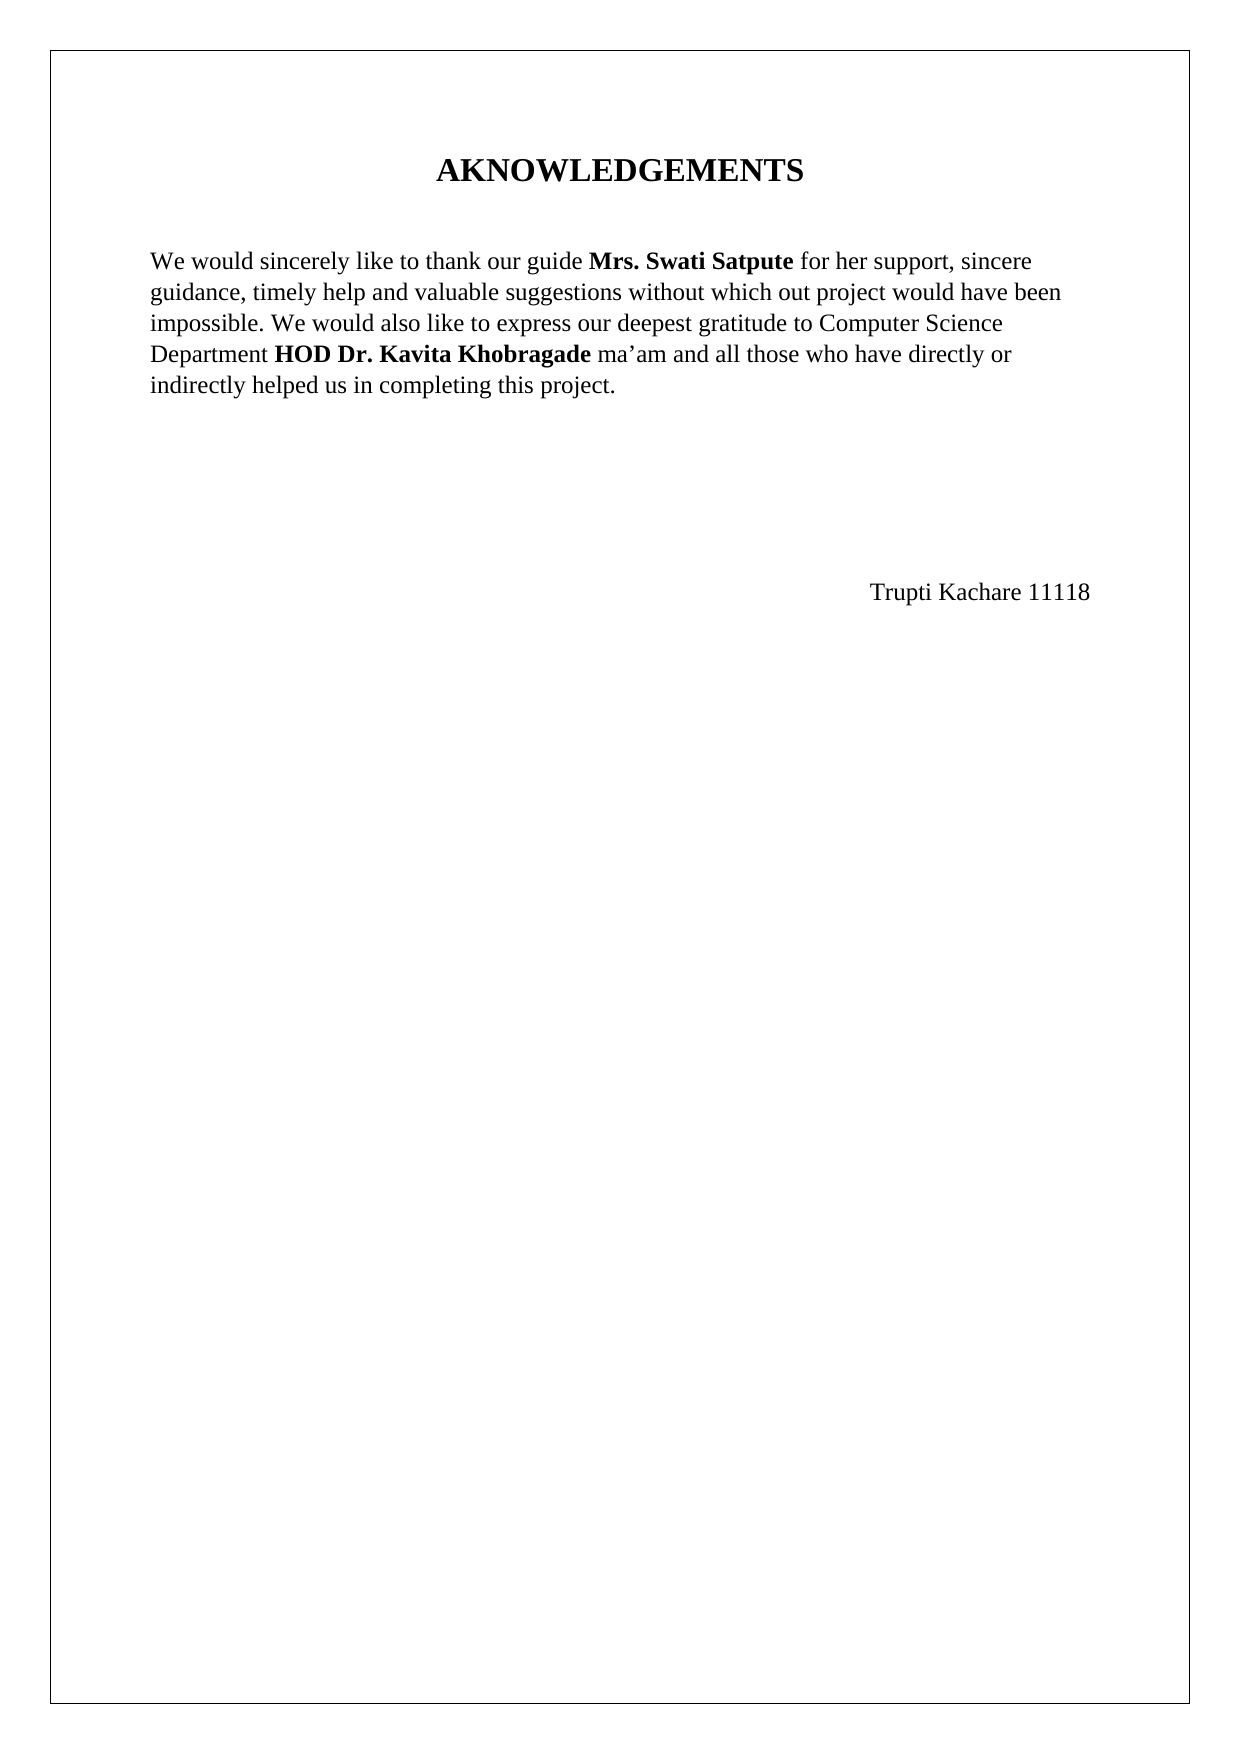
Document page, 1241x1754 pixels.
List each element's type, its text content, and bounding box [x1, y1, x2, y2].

text We would sincerely like to thank our guide Mrs. Swati Satpute for her support, sincere guidance, timely help and valuable suggestions without which out project would have been impossible. We would also like to express our deepest gratitude to Computer Science Department HOD Dr. Kavita Khobragade ma’am and all those who have directly or indirectly helped us in completing this project. [150, 246, 1090, 399]
text AKNOWLEDGEMENTS [150, 150, 1090, 188]
text Trupti Kachare 11118 [150, 577, 1090, 605]
